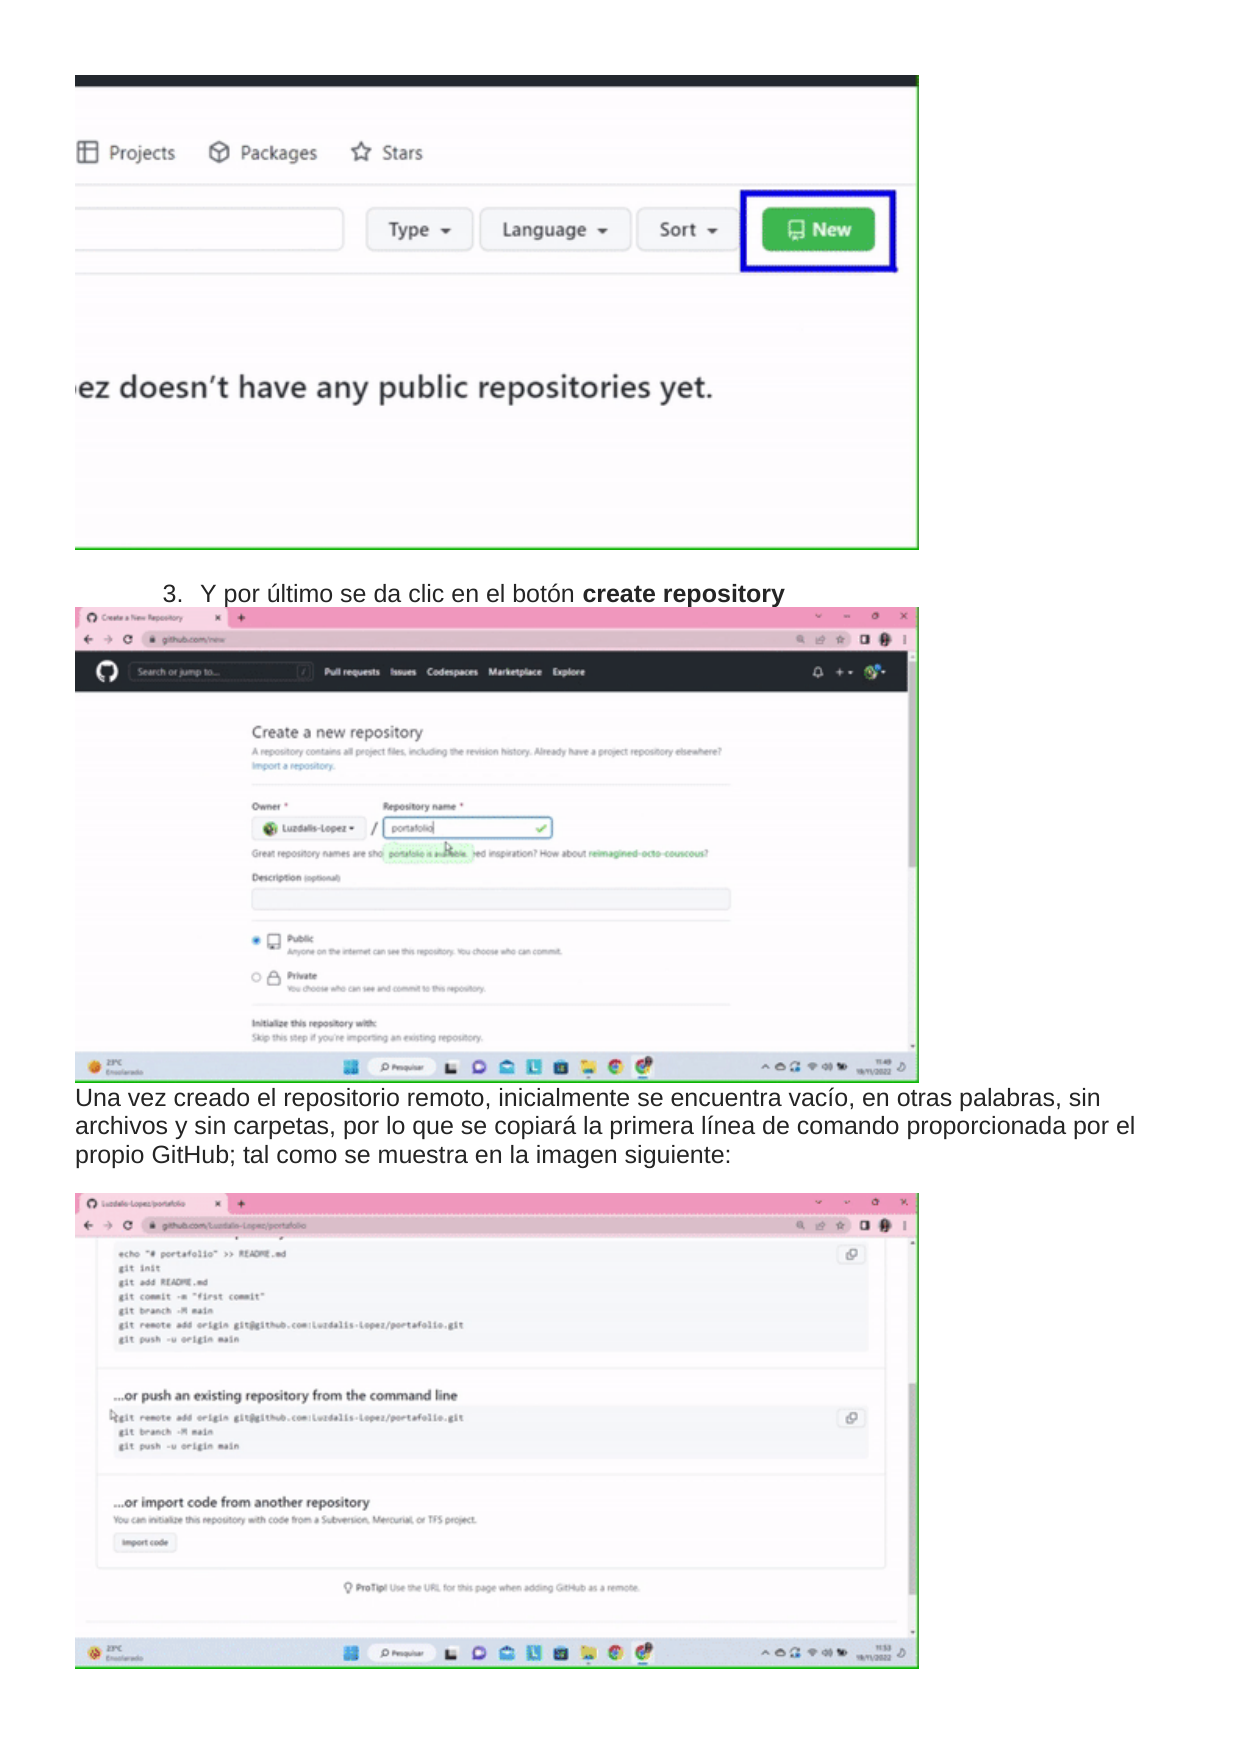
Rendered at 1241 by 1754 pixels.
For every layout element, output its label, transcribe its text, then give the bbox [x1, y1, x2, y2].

list Y por último se da clic en el botón create repository [162, 579, 1165, 607]
picture [75, 75, 919, 550]
picture [75, 607, 919, 1083]
text Una vez creado el repositorio remoto, inicialmente se encuentra vacío, en otras palabras, sin archivos y sin carpetas, por lo que se copiará la primera línea de comando proporcionada por el propio GitHub; tal como se muestra en la imagen siguiente: [75, 1082, 1165, 1169]
picture [75, 1193, 919, 1669]
